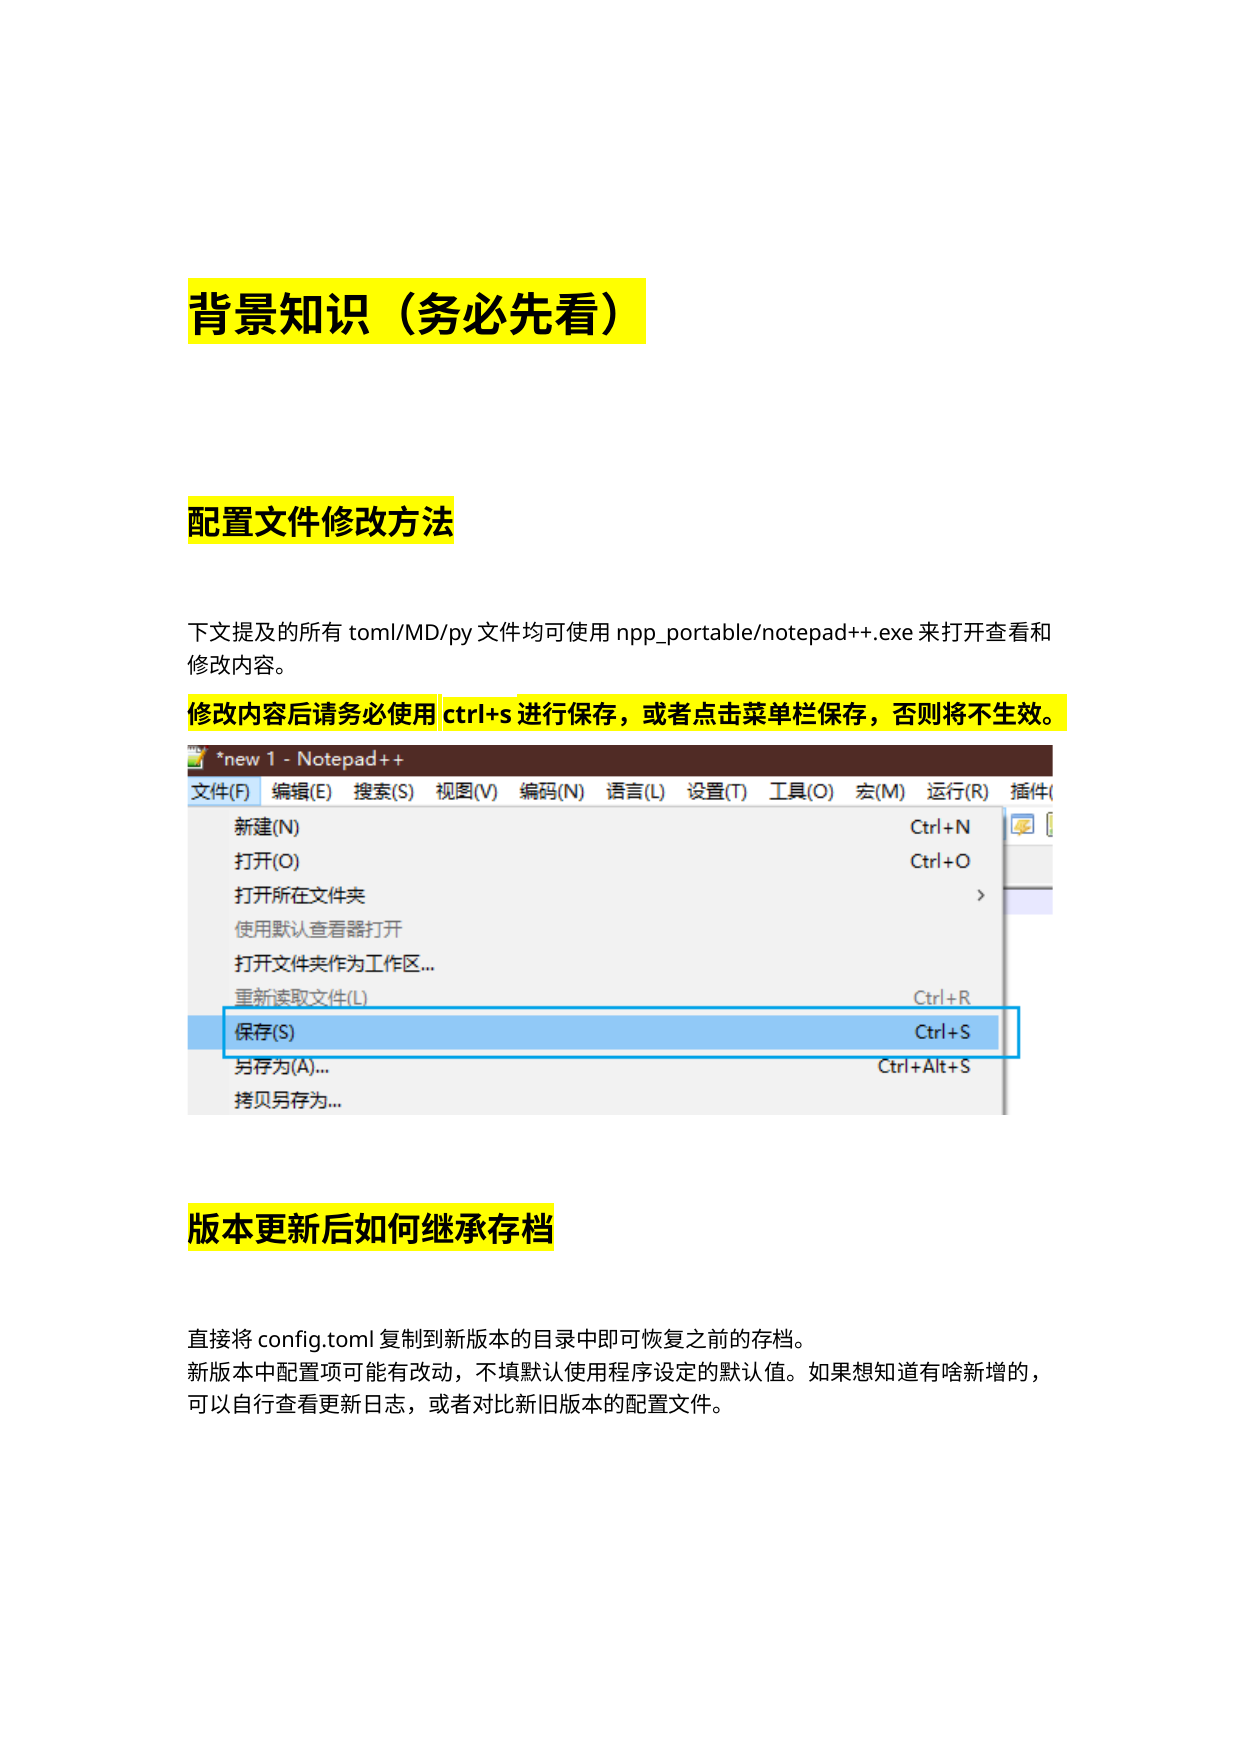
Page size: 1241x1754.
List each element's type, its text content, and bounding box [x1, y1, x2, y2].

subtitle 配置文件修改方法 [187, 488, 1053, 553]
subtitle 背景知识（务必先看） [187, 262, 1053, 360]
text 修改内容后请务必使用ctrl+s进行保存，或者点击菜单栏保存，否则将不生效。 [187, 680, 1053, 745]
text 下文提及的所有toml/MD/py文件均可使用npp_portable/notepad++.exe来打开查看和修改内容。 [187, 615, 1053, 680]
subtitle 版本更新后如何继承存档 [187, 1194, 1053, 1259]
text 直接将config.toml复制到新版本的目录中即可恢复之前的存档。 [187, 1322, 1053, 1354]
text 新版本中配置项可能有改动，不填默认使用程序设定的默认值。如果想知道有啥新增的，可以自行查看更新日志，或者对比新旧版本的配置文件。 [187, 1354, 1053, 1419]
picture [187, 745, 1053, 1115]
